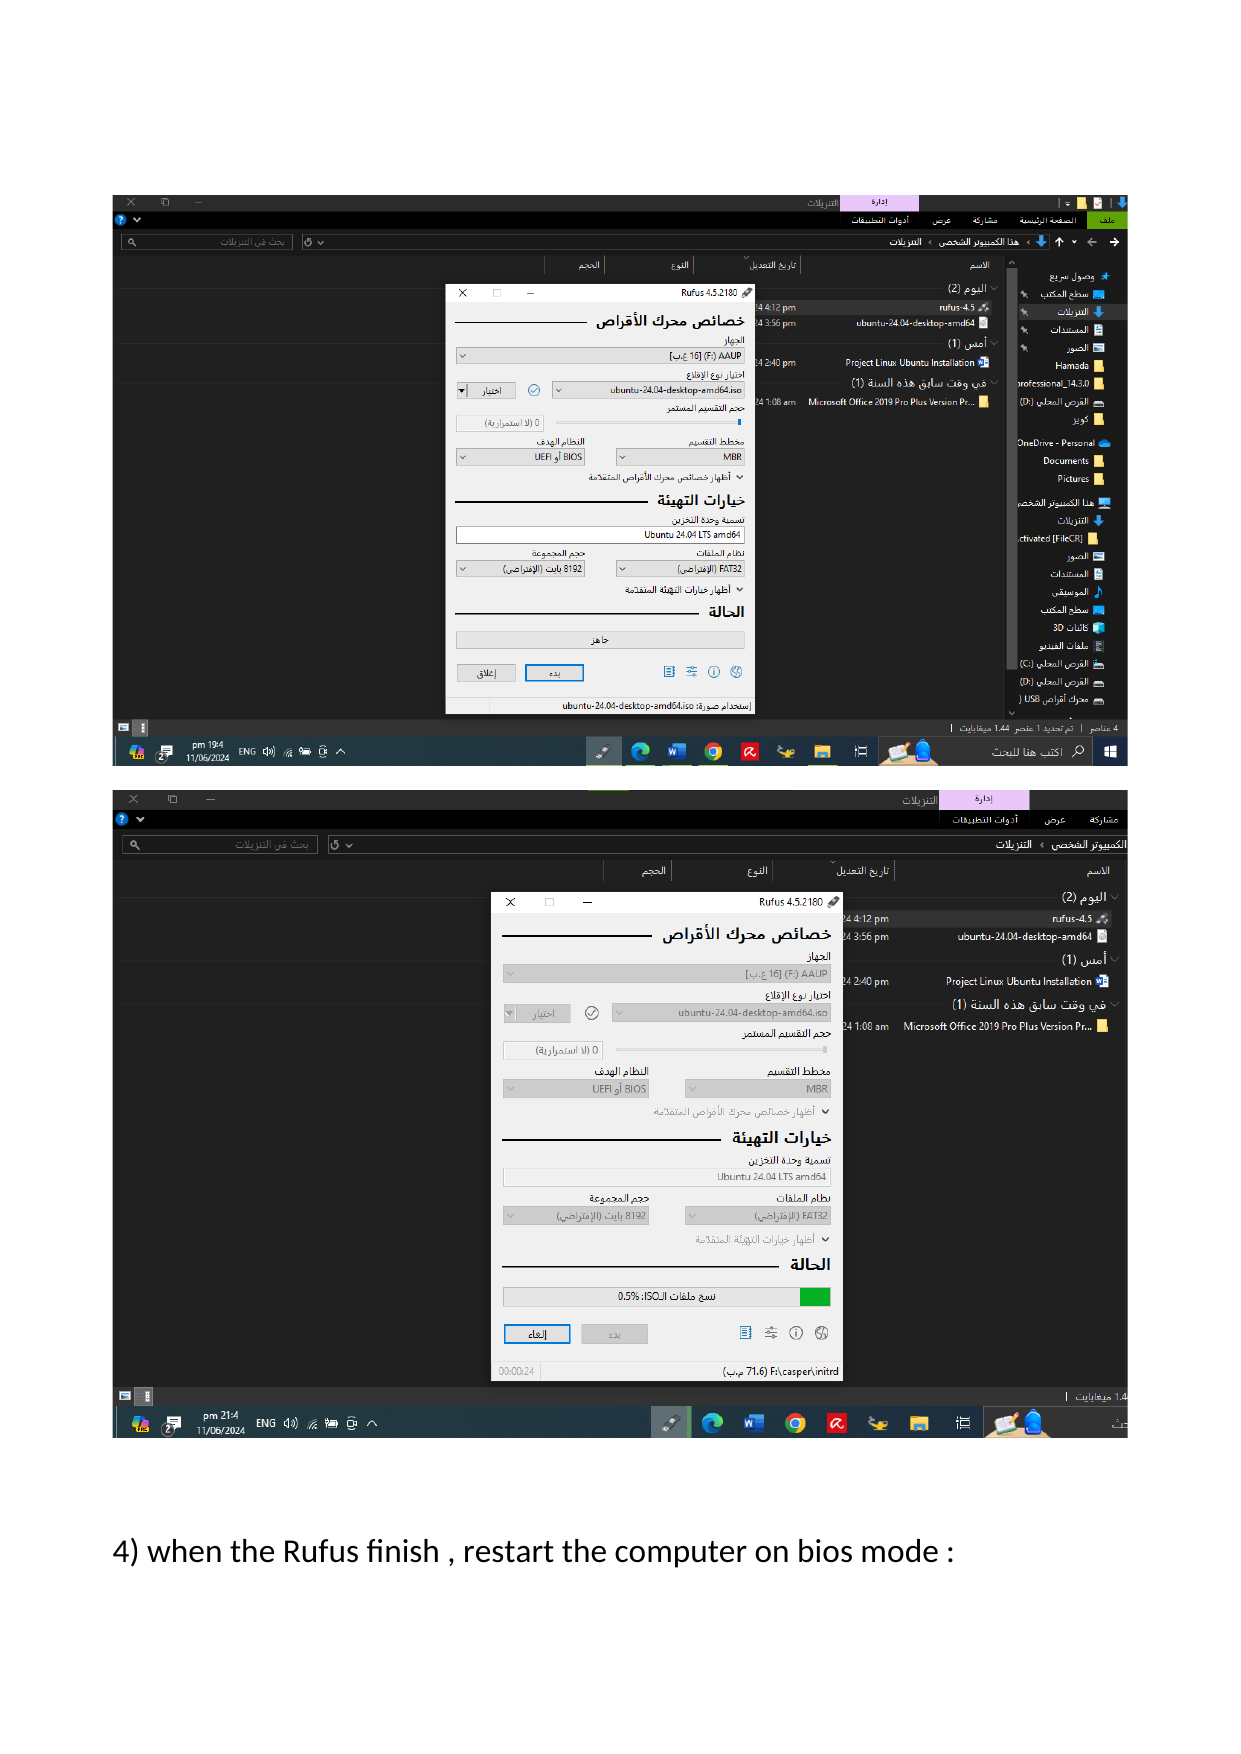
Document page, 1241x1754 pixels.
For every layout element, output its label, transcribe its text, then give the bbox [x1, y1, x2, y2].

text 4) when the Rufus finish , restart the computer on bios mode : [112, 1530, 1128, 1571]
picture [112, 790, 1128, 1438]
picture [112, 195, 1128, 766]
